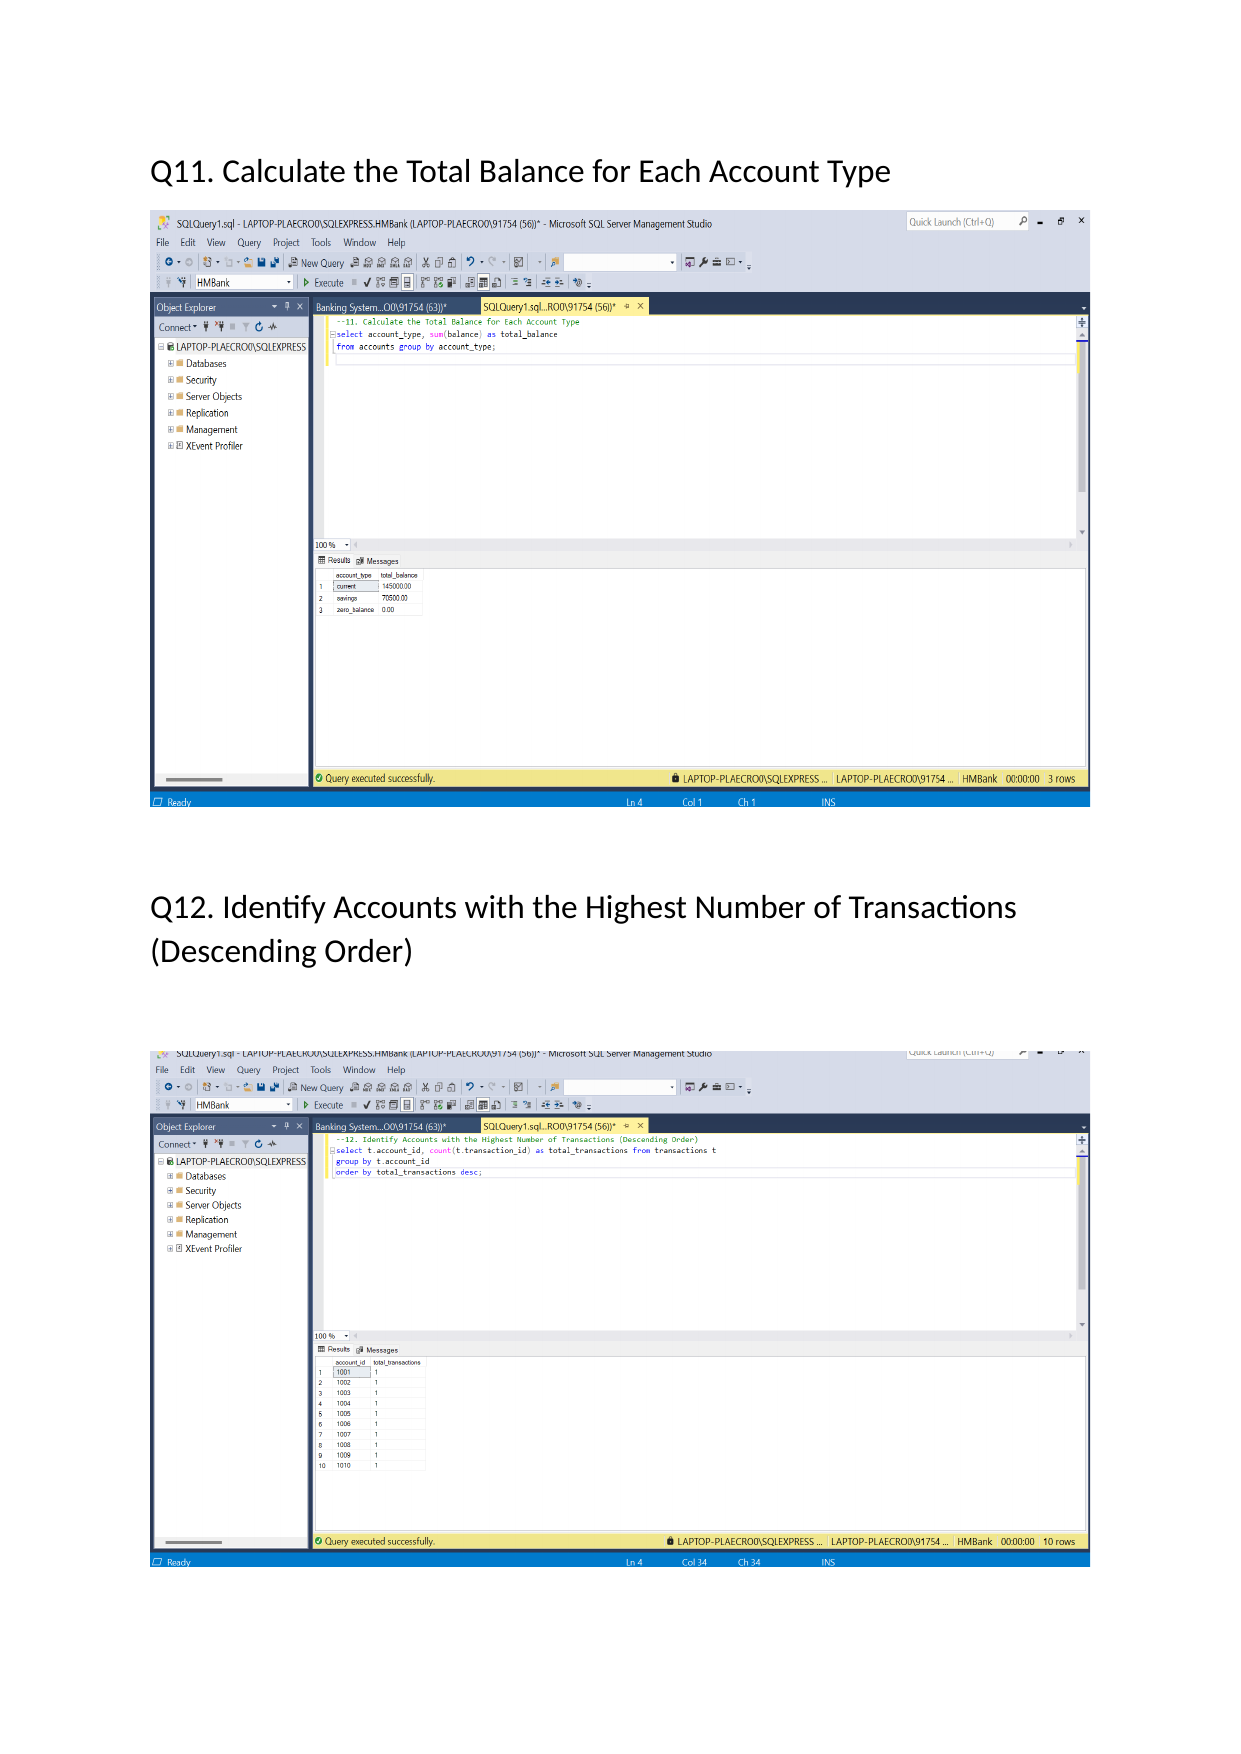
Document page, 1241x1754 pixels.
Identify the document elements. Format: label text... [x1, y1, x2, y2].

picture [150, 210, 1091, 807]
text Q12. Identify Accounts with the Highest Number of Transactions (Descending Order) [150, 886, 1090, 971]
picture [150, 1051, 1091, 1567]
text Q11. Calculate the Total Balance for Each Account Type [150, 150, 1090, 191]
